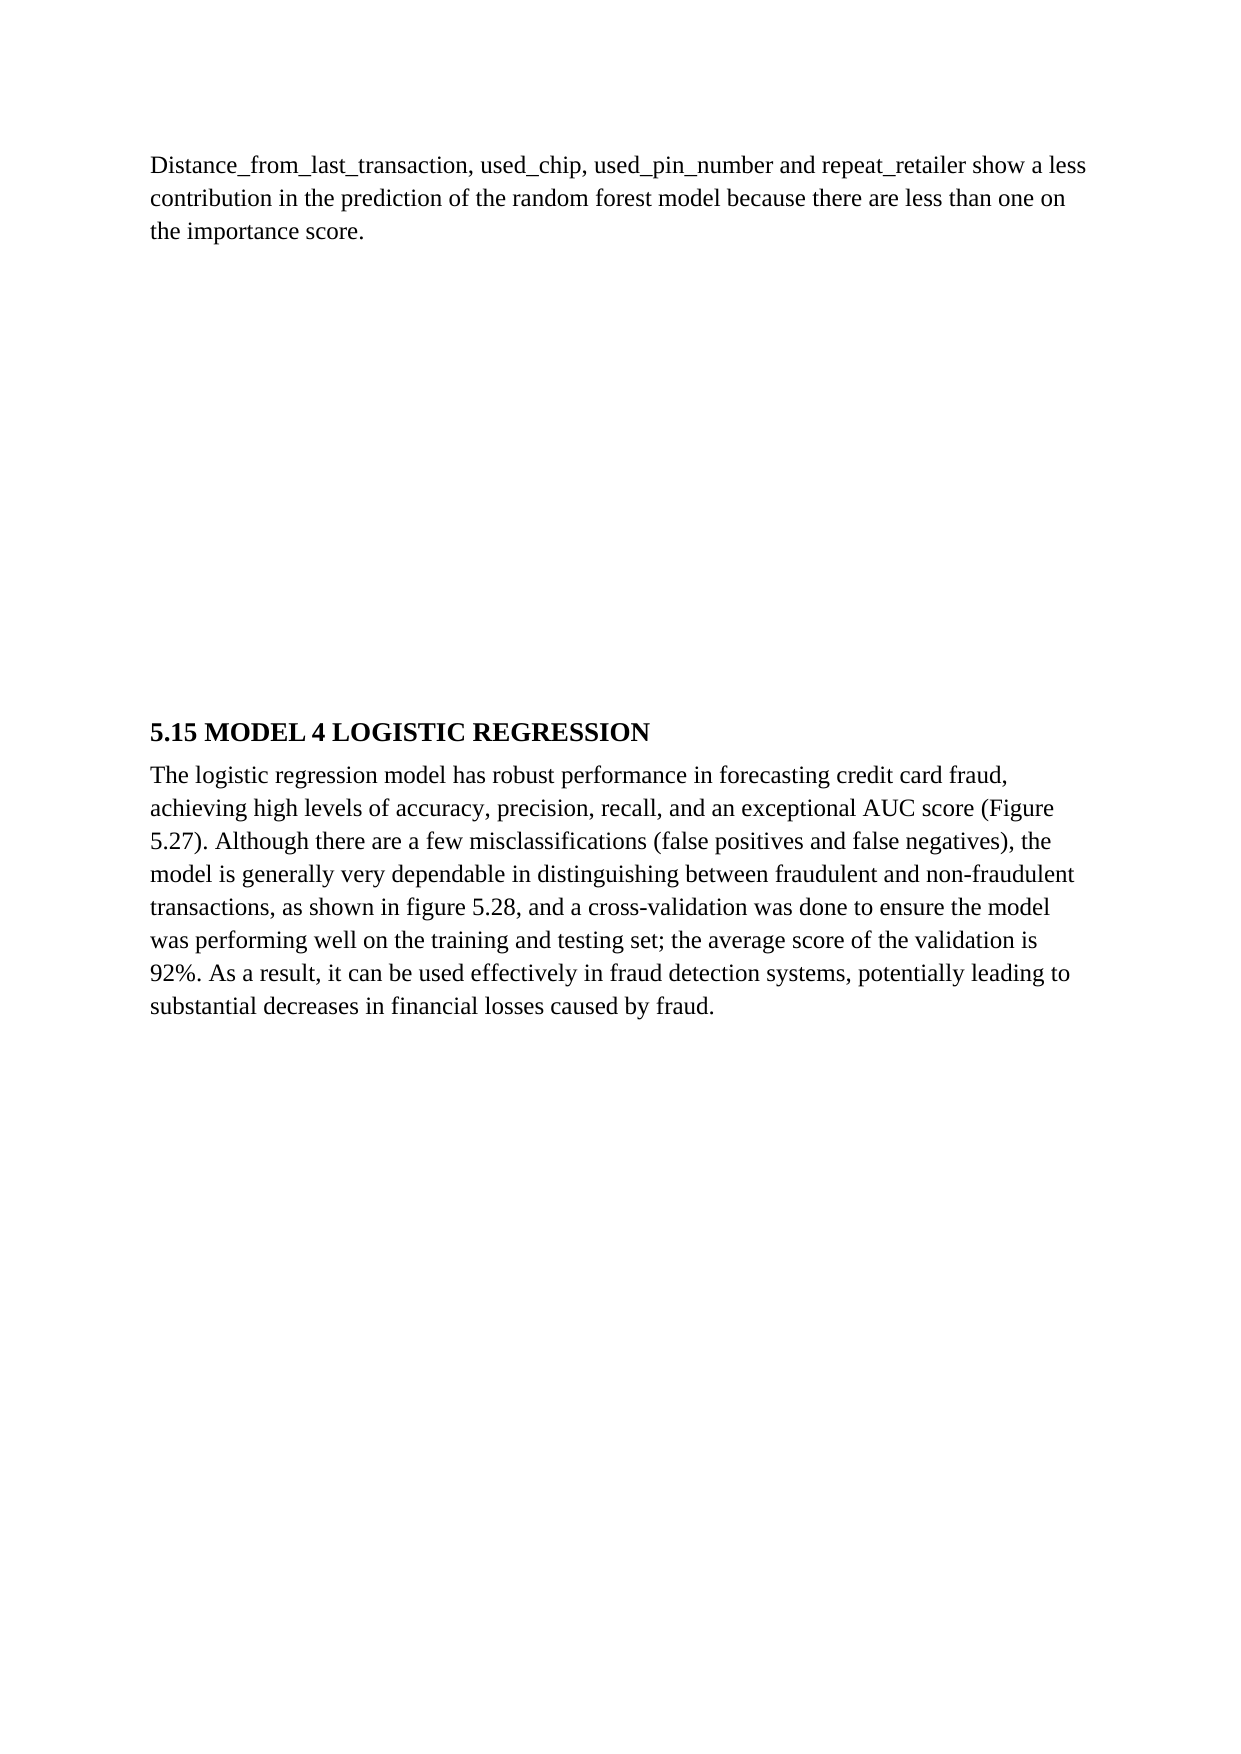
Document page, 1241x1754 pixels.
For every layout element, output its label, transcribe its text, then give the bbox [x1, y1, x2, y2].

text The logistic regression model has robust performance in forecasting credit card fraud, achieving high levels of accuracy, precision, recall, and an exceptional AUC score (Figure 5.27). Although there are a few misclassifications (false positives and false negatives), the model is generally very dependable in distinguishing between fraudulent and non-fraudulent transactions, as shown in figure 5.28, and a cross-validation was done to ensure the model was performing well on the training and testing set; the average score of the validation is 92%. As a result, it can be used effectively in fraud detection systems, potentially leading to substantial decreases in financial losses caused by fraud. [150, 760, 1090, 1019]
text Distance_from_last_transaction, used_chip, used_pin_number and repeat_retailer show a less contribution in the prediction of the random forest model because there are less than one on the importance score. [150, 150, 1090, 245]
subtitle 5.15 MODEL 4 LOGISTIC REGRESSION [150, 716, 1090, 747]
